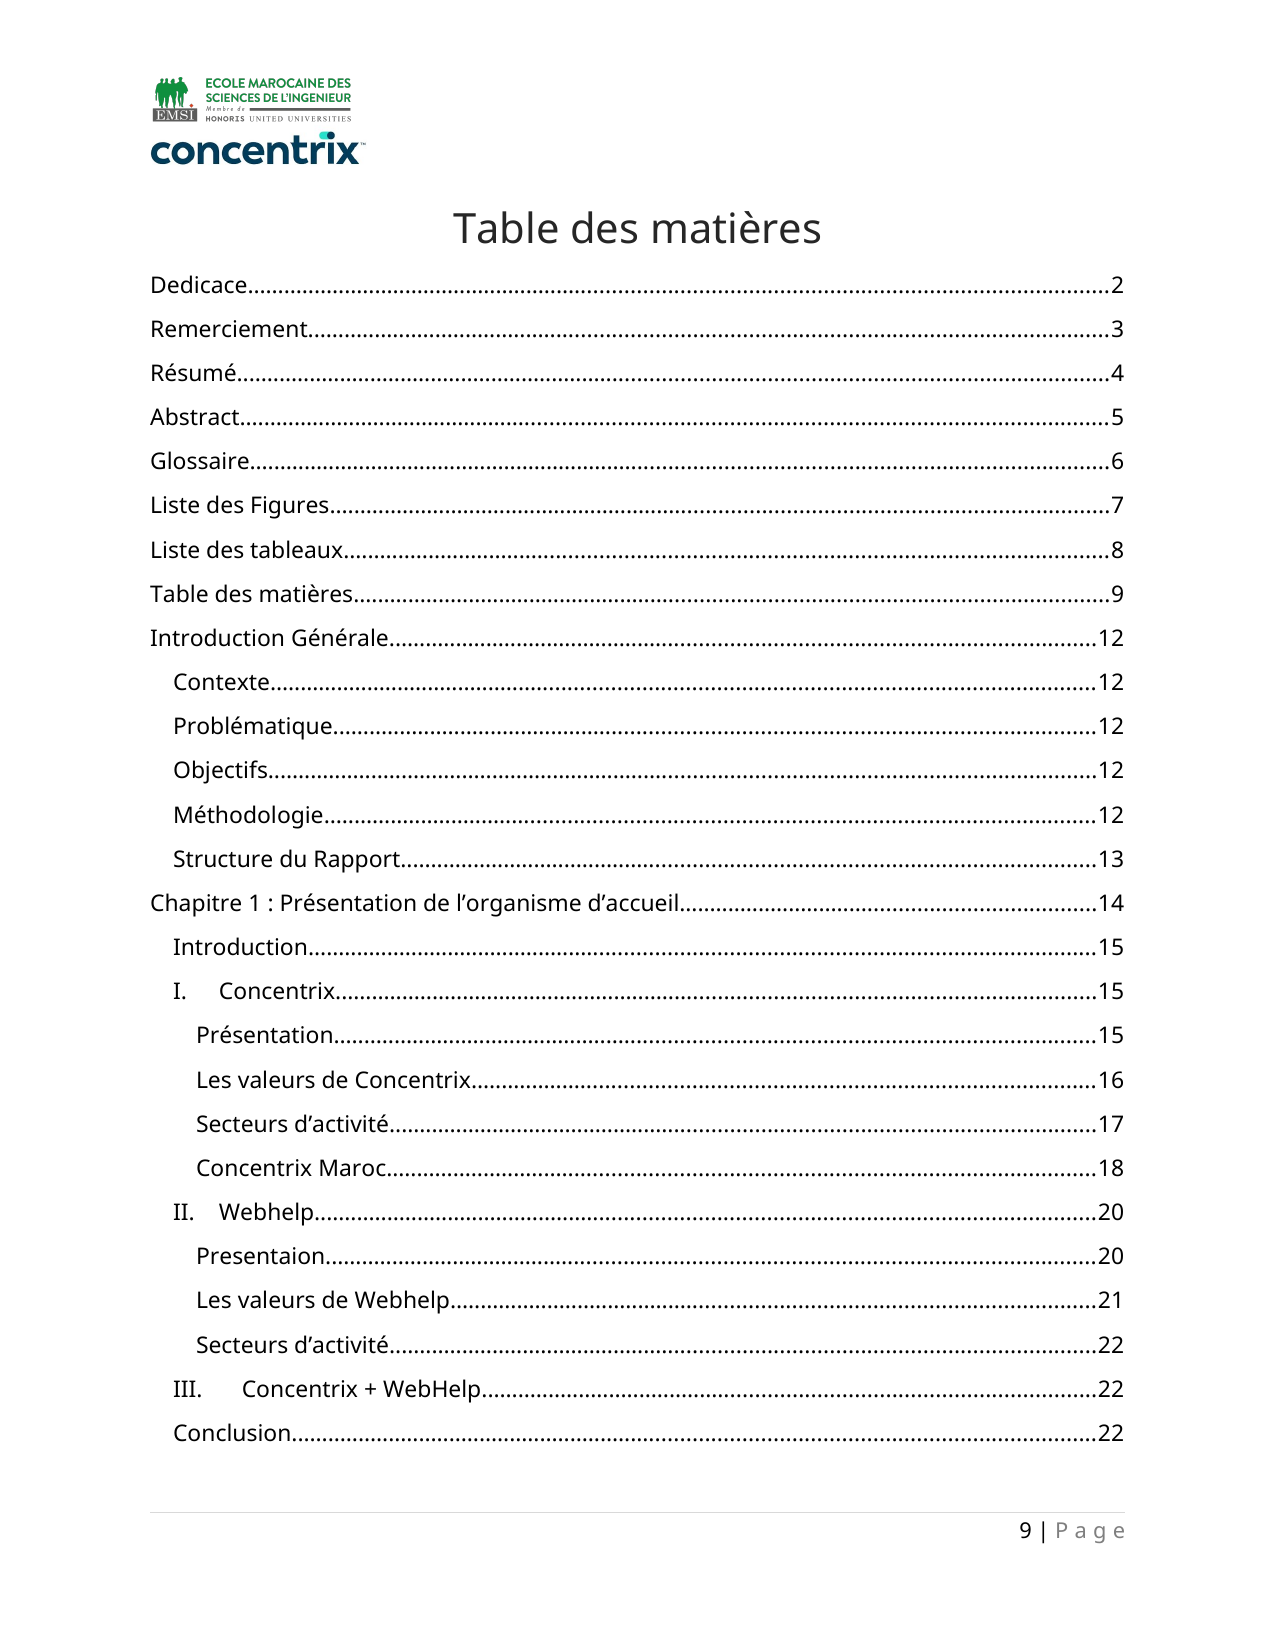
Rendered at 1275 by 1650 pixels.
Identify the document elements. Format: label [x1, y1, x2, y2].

picture [150, 75, 368, 170]
